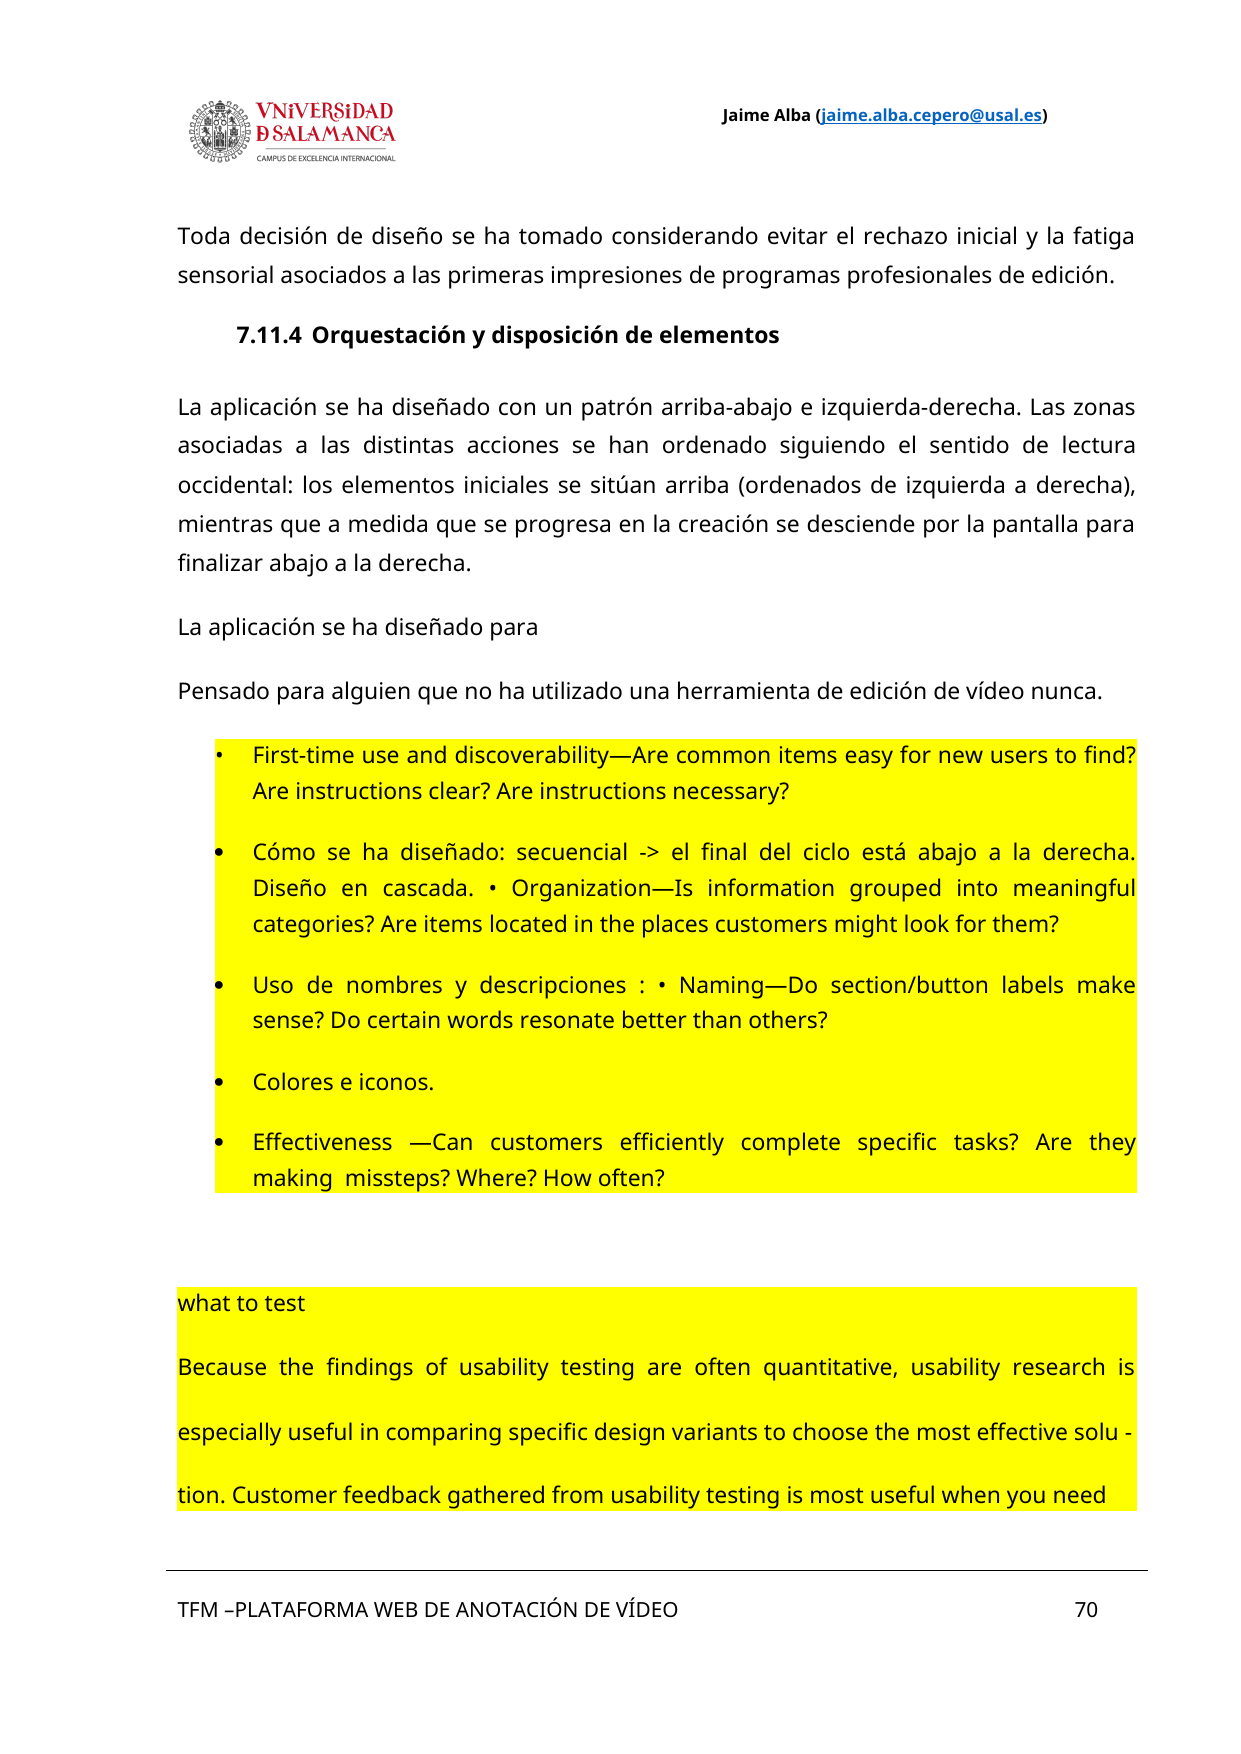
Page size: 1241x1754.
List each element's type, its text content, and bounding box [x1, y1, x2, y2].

text La aplicación se ha diseñado para [177, 611, 1137, 642]
text La aplicación se ha diseñado con un patrón arriba-abajo e izquierda-derecha. Las zonas asociadas a las distintas acciones se han ordenado siguiendo el sentido de lectura occidental: los elementos iniciales se sitúan arriba (ordenados de izquierda a derecha), mientras que a medida que se progresa en la creación se desciende por la pantalla para finalizar abajo a la derecha. [177, 390, 1137, 578]
text Because the findings of usability testing are often quantitative, usability research is [177, 1351, 1137, 1383]
list First-time use and discoverability—Are common items easy for new users to find? Are instructions clear? Are instructions necessary? [215, 739, 1137, 806]
text Pensado para alguien que no ha utilizado una herramienta de edición de vídeo nunca. [177, 675, 1137, 706]
text what to test [177, 1287, 1137, 1318]
text Toda decisión de diseño se ha tomado considerando evitar el rechazo inicial y la fatiga sensorial asociados a las primeras impresiones de programas profesionales de edición. [177, 219, 1137, 290]
subtitle Orquestación y disposición de elementos [236, 318, 1137, 350]
list Colores e iconos. [215, 1065, 1137, 1097]
picture [188, 99, 397, 163]
text especially useful in comparing specific design variants to choose the most effective solu - [177, 1415, 1137, 1447]
list Uso de nombres y descripciones : • Naming—Do section/button labels make sense? Do certain words resonate better than others? [215, 968, 1137, 1036]
list Effectiveness —Can customers efficiently complete specific tasks? Are they making missteps? Where? How often? [215, 1126, 1137, 1193]
list Cómo se ha diseñado: secuencial -> el final del ciclo está abajo a la derecha. Diseño en cascada. • Organization—Is information grouped into meaningful categories? Are items located in the places customers might look for them? [215, 836, 1137, 939]
text tion. Customer feedback gathered from usability testing is most useful when you need [177, 1479, 1137, 1511]
